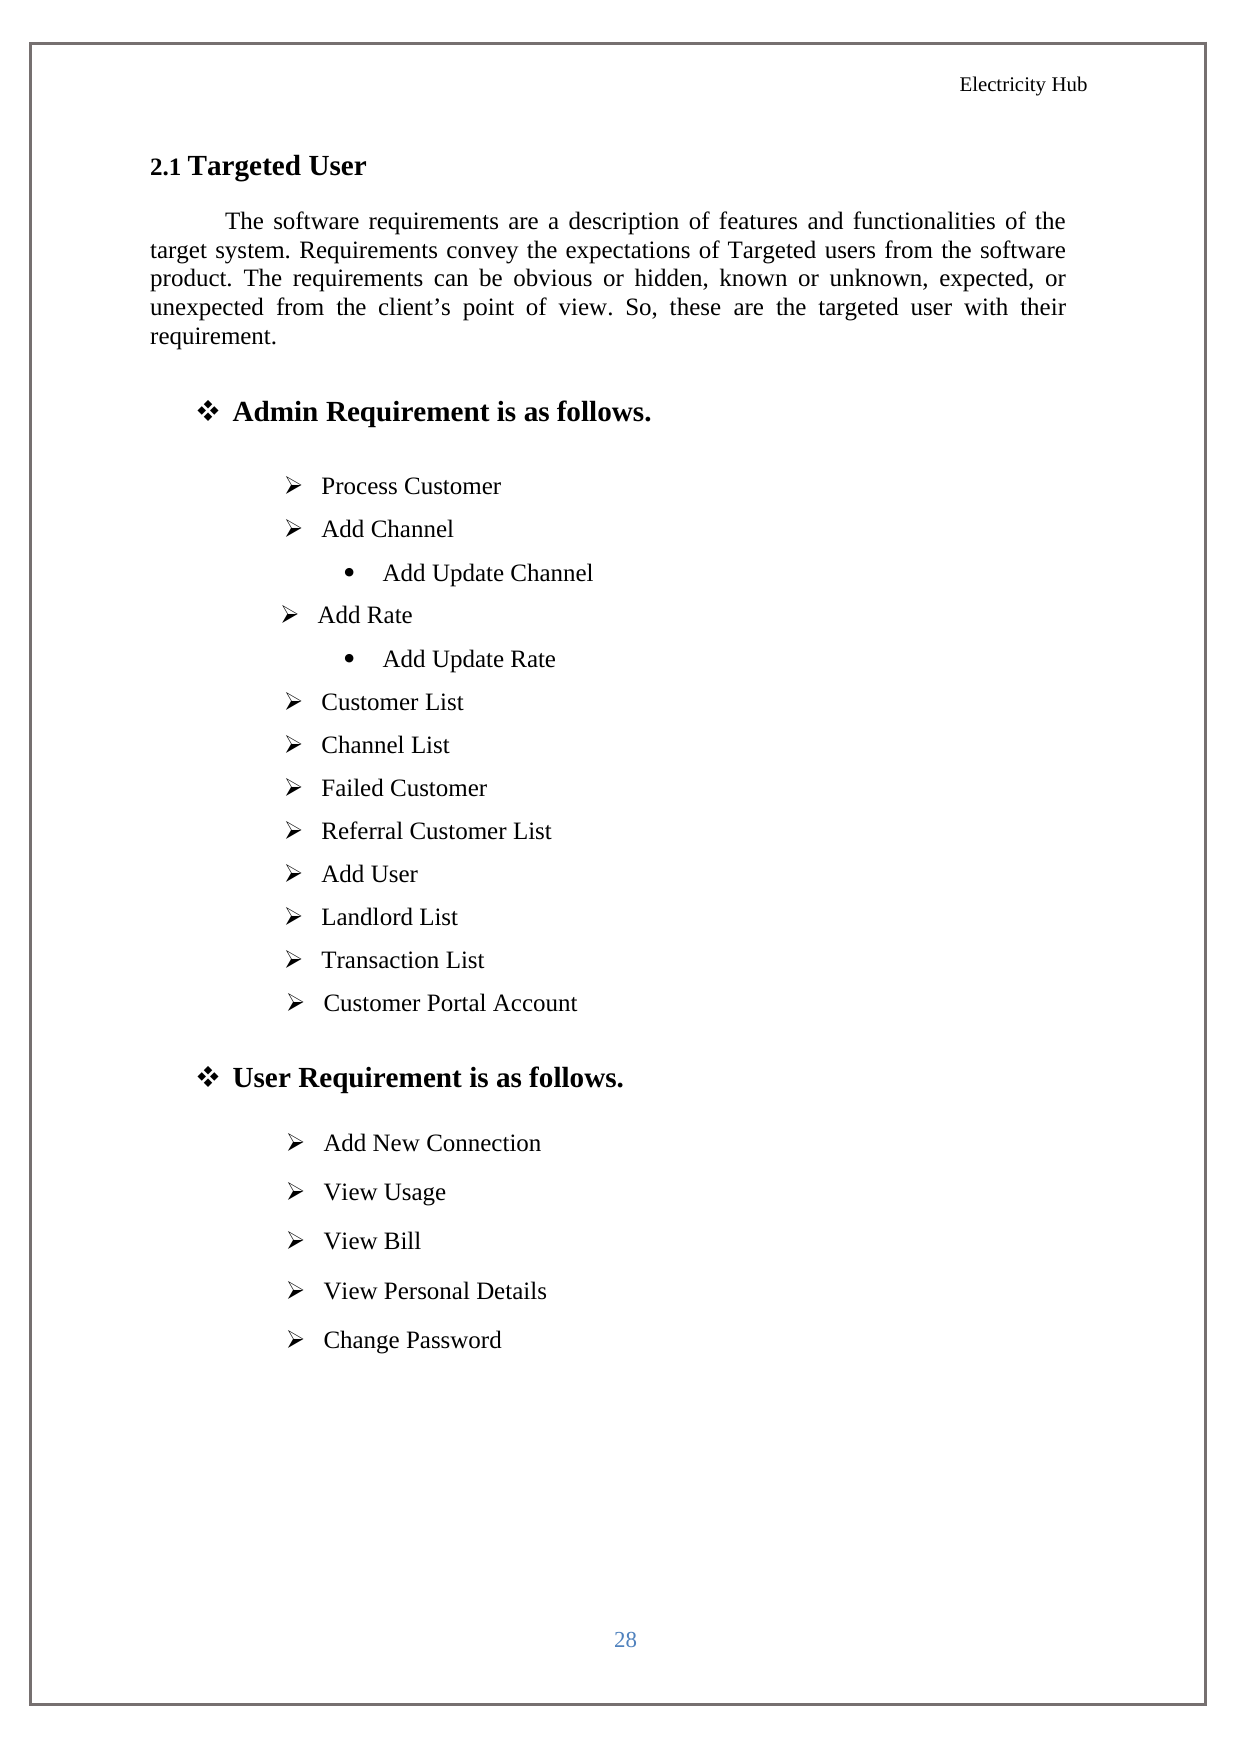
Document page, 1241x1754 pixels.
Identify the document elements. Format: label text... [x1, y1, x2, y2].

list View Personal Details [286, 1276, 1204, 1304]
subtitle User Requirement is as follows. [195, 1061, 1204, 1094]
list Customer List [284, 687, 1204, 715]
list Failed Customer [284, 773, 1204, 802]
list Landlord List [284, 902, 1204, 931]
text Electricity Hub [44, 72, 1087, 96]
list Add Channel [284, 514, 1204, 543]
list Transaction List [284, 946, 1204, 974]
list View Bill [286, 1226, 1204, 1255]
list Customer Portal Account [286, 988, 1204, 1017]
list Add Update Channel [345, 558, 1204, 586]
text The software requirements are a description of features and functionalities of the target system. Requirements convey the expectations of Targeted users from the software product. The requirements can be obvious or hidden, known or unknown, expected, or unexpected from the client’s point of view. So, these are the targeted user with their requirement. [150, 206, 1066, 350]
list Change Password [286, 1325, 1204, 1354]
list Add New Connection [286, 1128, 1204, 1156]
subtitle Targeted User [150, 148, 1204, 182]
list Add Rate [280, 601, 1204, 629]
list Add Update Rate [345, 644, 1204, 672]
list Process Customer [284, 471, 1204, 500]
list Add User [284, 859, 1204, 888]
list View Usage [286, 1177, 1204, 1206]
list Referral Customer List [284, 816, 1204, 845]
list Channel List [284, 730, 1204, 758]
subtitle Admin Requirement is as follows. [195, 394, 1204, 428]
